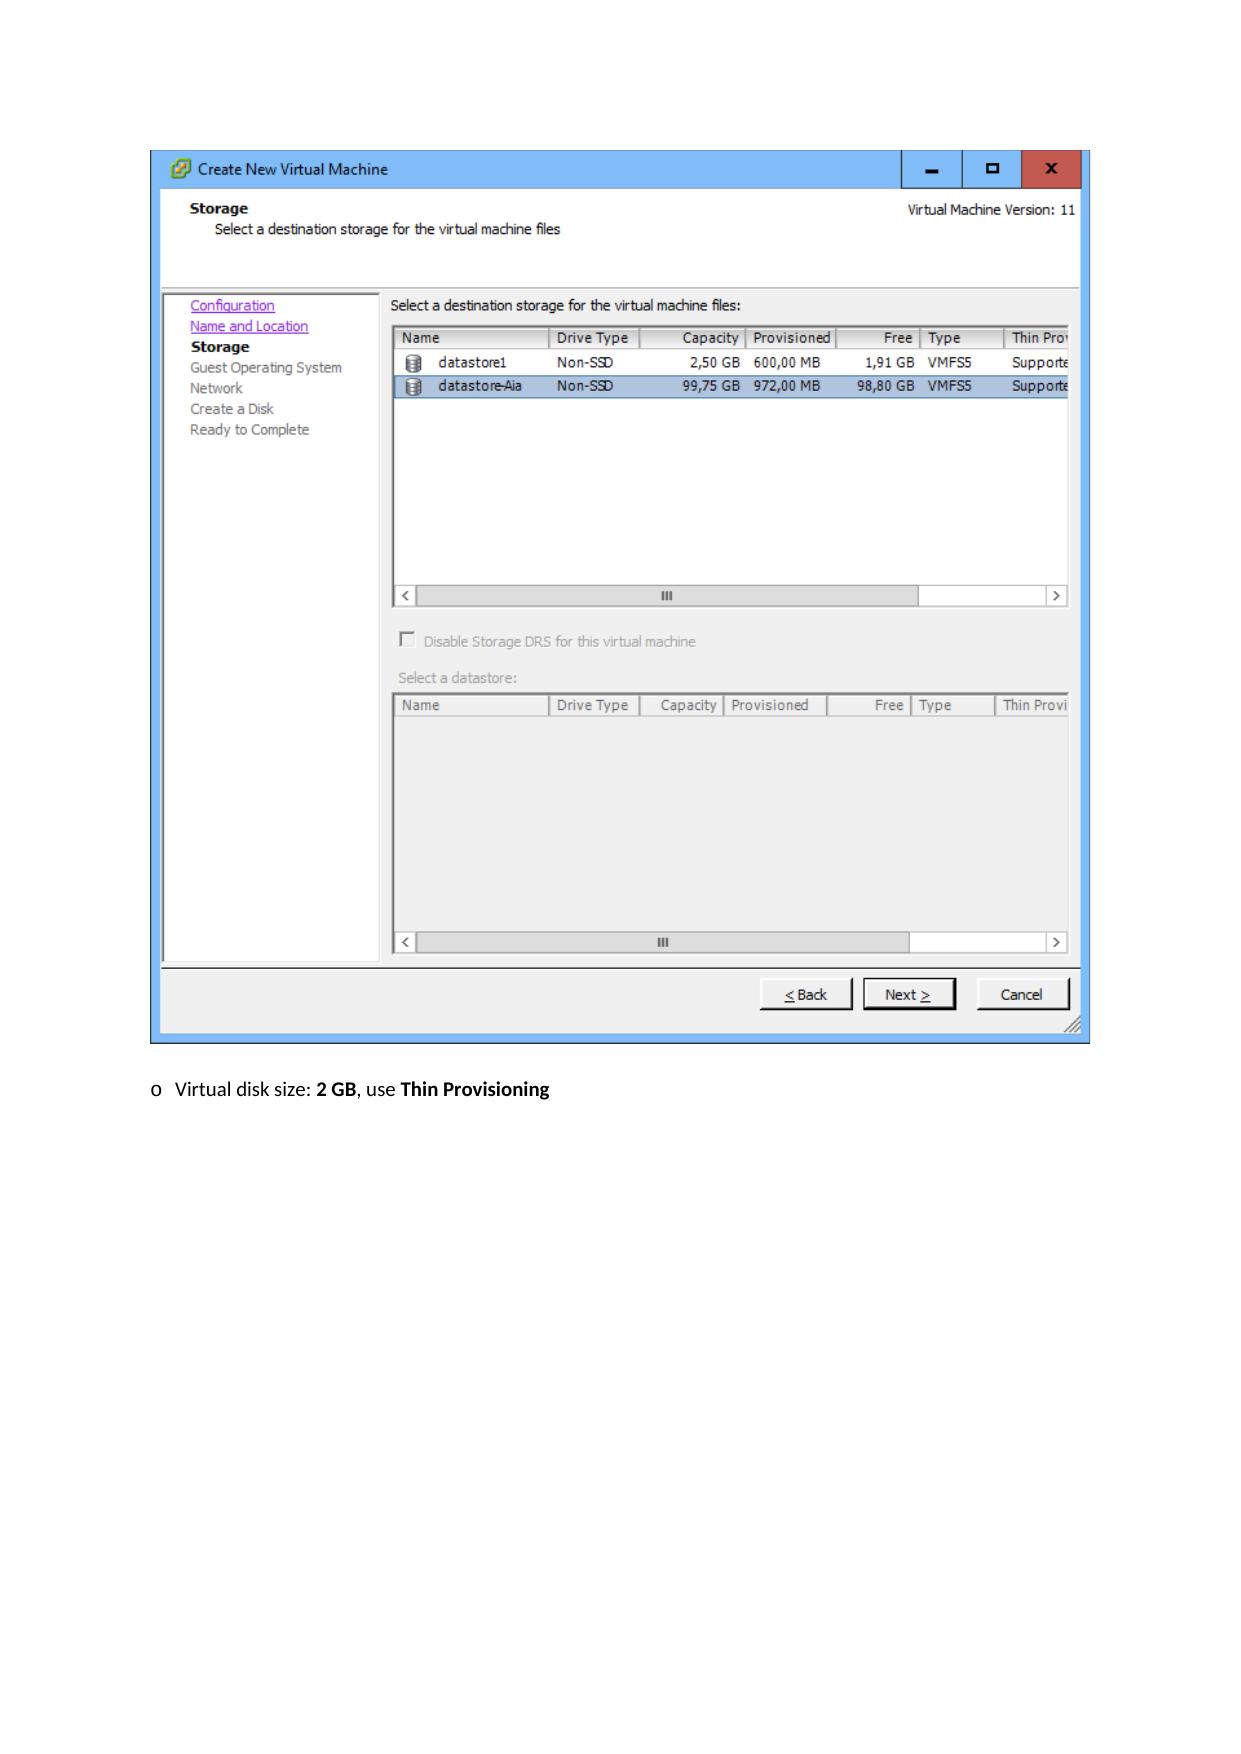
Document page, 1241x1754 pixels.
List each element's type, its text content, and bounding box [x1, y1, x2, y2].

picture [150, 150, 1091, 1044]
text o Virtual disk size: 2 GB, use Thin Provisioning [150, 1076, 1090, 1103]
